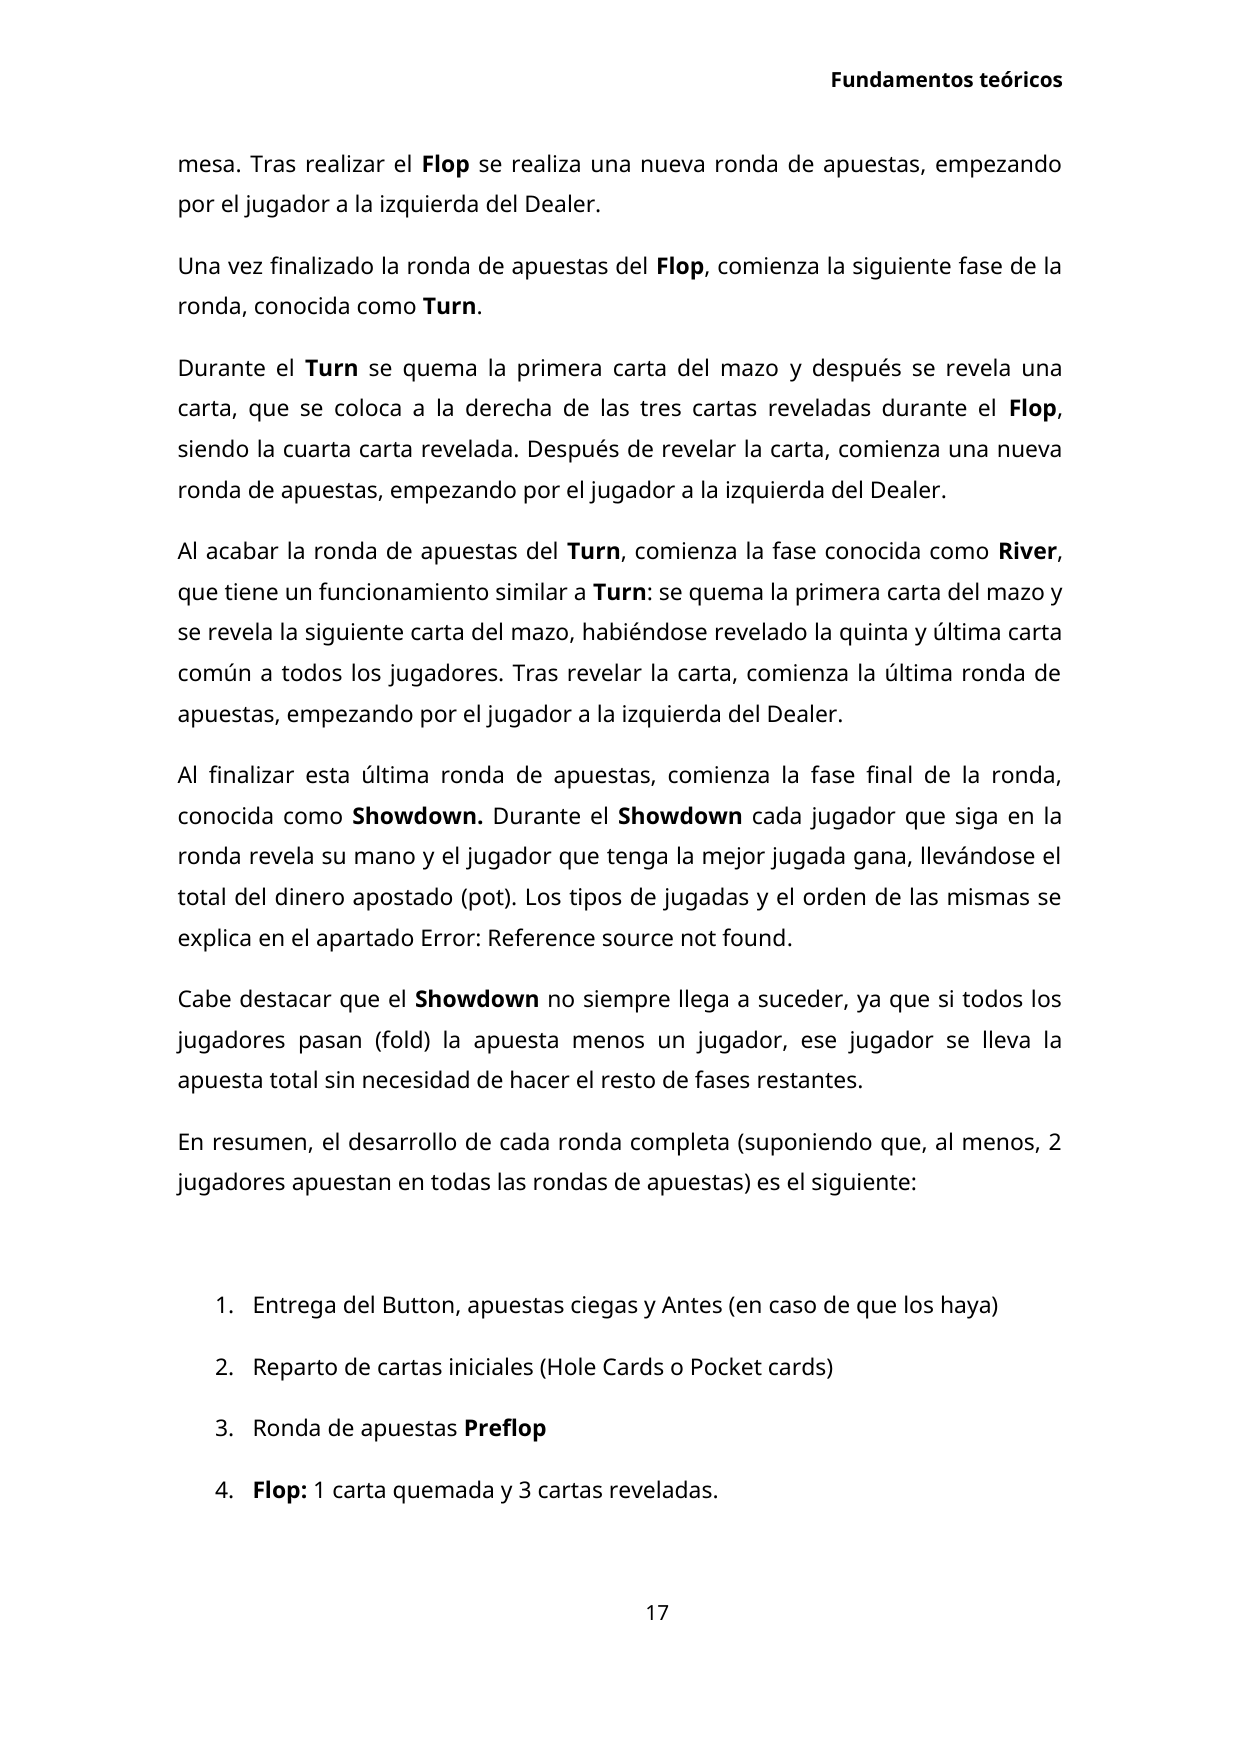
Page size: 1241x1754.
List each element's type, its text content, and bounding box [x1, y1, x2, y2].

text En resumen, el desarrollo de cada ronda completa (suponiendo que, al menos, 2 jugadores apuestan en todas las rondas de apuestas) es el siguiente: [177, 1126, 1063, 1198]
text Durante el Turn se quema la primera carta del mazo y después se revela una carta, que se coloca a la derecha de las tres cartas reveladas durante el Flop, siendo la cuarta carta revelada. Después de revelar la carta, comienza una nueva ronda de apuestas, empezando por el jugador a la izquierda del Dealer. [177, 352, 1063, 505]
text Al acabar la ronda de apuestas del Turn, comienza la fase conocida como River, que tiene un funcionamiento similar a Turn: se quema la primera carta del mazo y se revela la siguiente carta del mazo, habiéndose revelado la quinta y última carta común a todos los jugadores. Tras revelar la carta, comienza la última ronda de apuestas, empezando por el jugador a la izquierda del Dealer. [177, 535, 1063, 729]
list Reparto de cartas iniciales (Hole Cards o Pocket cards) [215, 1351, 1063, 1382]
list Ronda de apuestas Preflop [215, 1412, 1063, 1443]
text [177, 148, 1063, 219]
list Entrega del Button, apuestas ciegas y Antes (en caso de que los haya) [215, 1289, 1063, 1321]
text Cabe destacar que el Showdown no siempre llega a suceder, ya que si todos los jugadores pasan (fold) la apuesta menos un jugador, ese jugador se lleva la apuesta total sin necesidad de hacer el resto de fases restantes. [177, 983, 1063, 1096]
list Flop: 1 carta quemada y 3 cartas reveladas. [215, 1474, 1063, 1505]
text Una vez finalizado la ronda de apuestas del Flop, comienza la siguiente fase de la ronda, conocida como Turn. [177, 250, 1063, 322]
